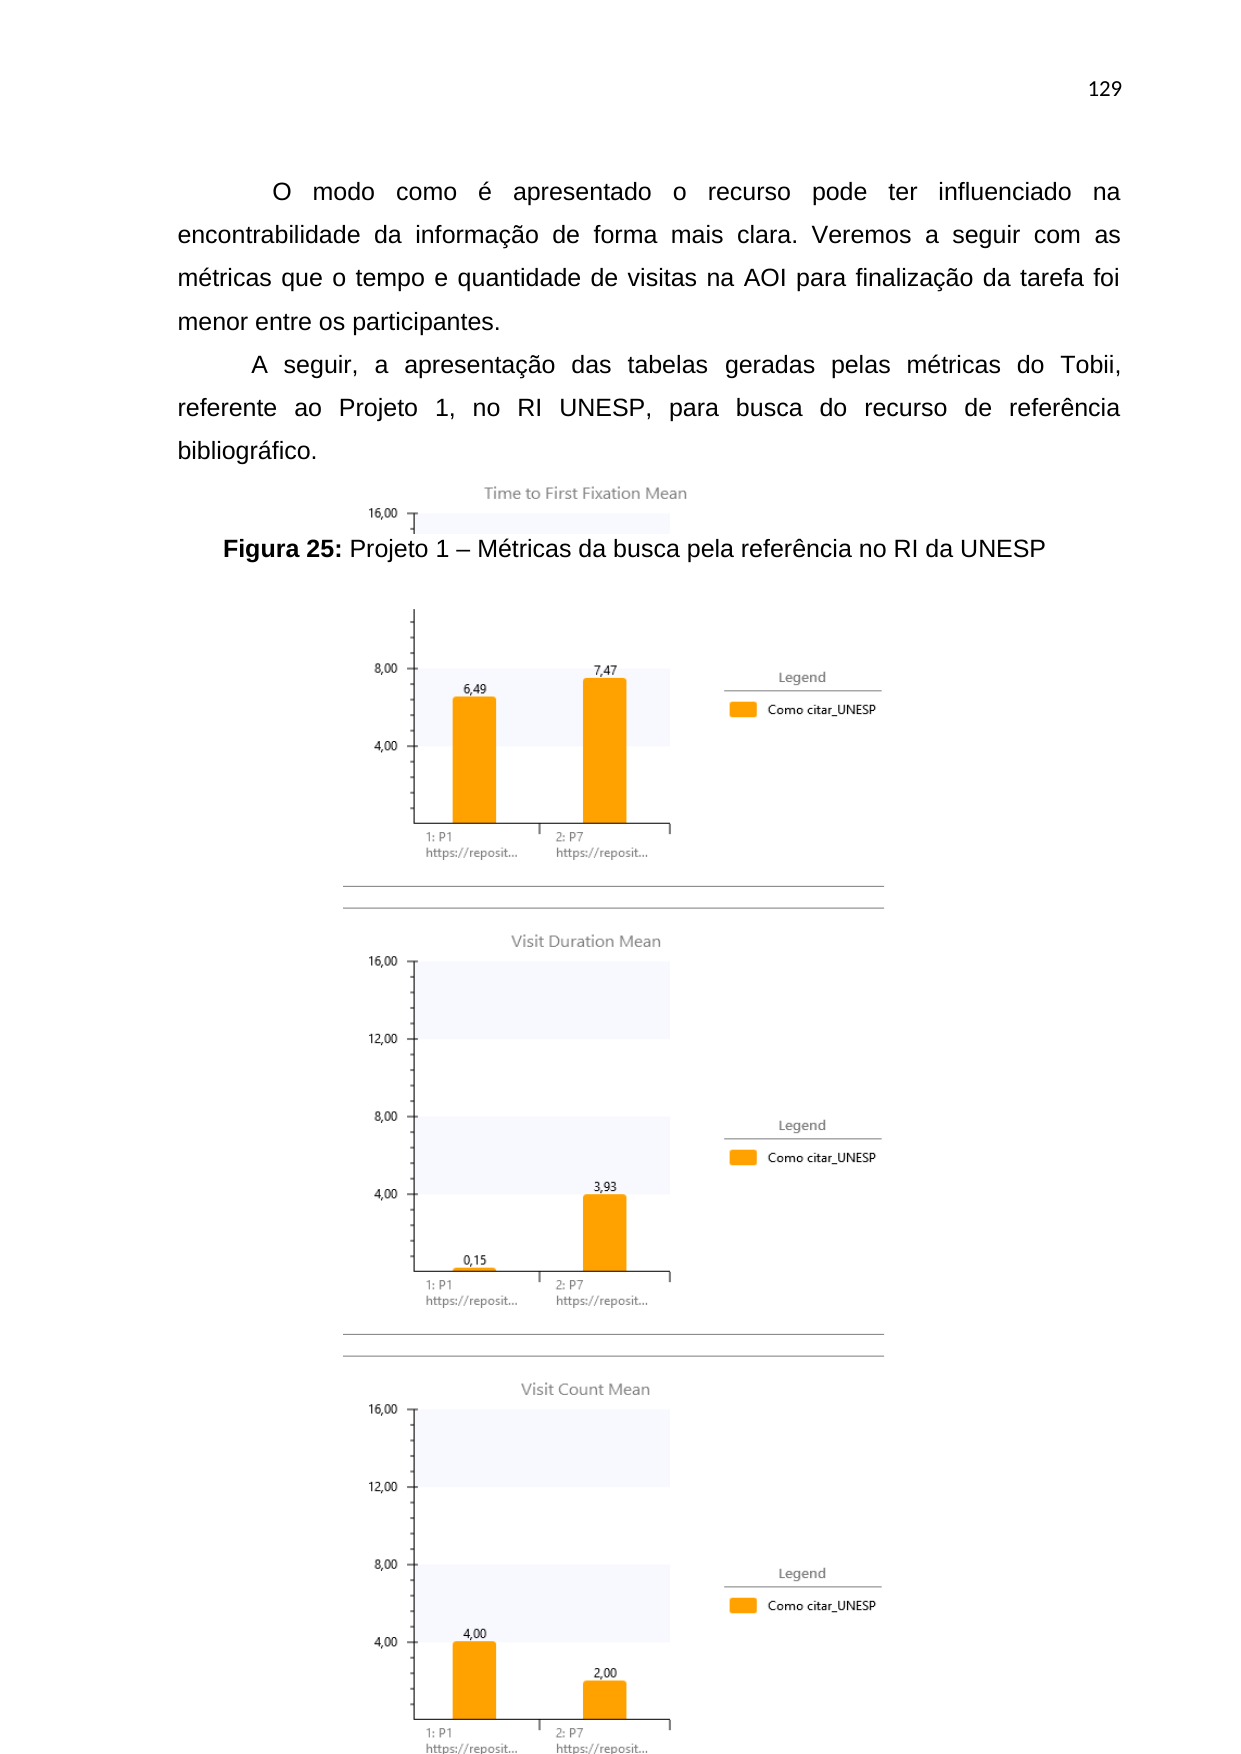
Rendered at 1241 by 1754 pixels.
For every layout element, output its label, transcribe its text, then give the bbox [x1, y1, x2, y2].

picture [343, 610, 885, 1754]
text O modo como é apresentado o recurso pode ter influenciado na encontrabilidade da informação de forma mais clara. Veremos a seguir com as métricas que o tempo e quantidade de visitas na AOI para finalização da tarefa foi menor entre os participantes. [177, 177, 1122, 335]
picture [343, 472, 885, 534]
text A seguir, a apresentação das tabelas geradas pelas métricas do Tobii, referente ao Projeto 1, no RI UNESP, para busca do recurso de referência bibliográfico. [177, 350, 1122, 465]
